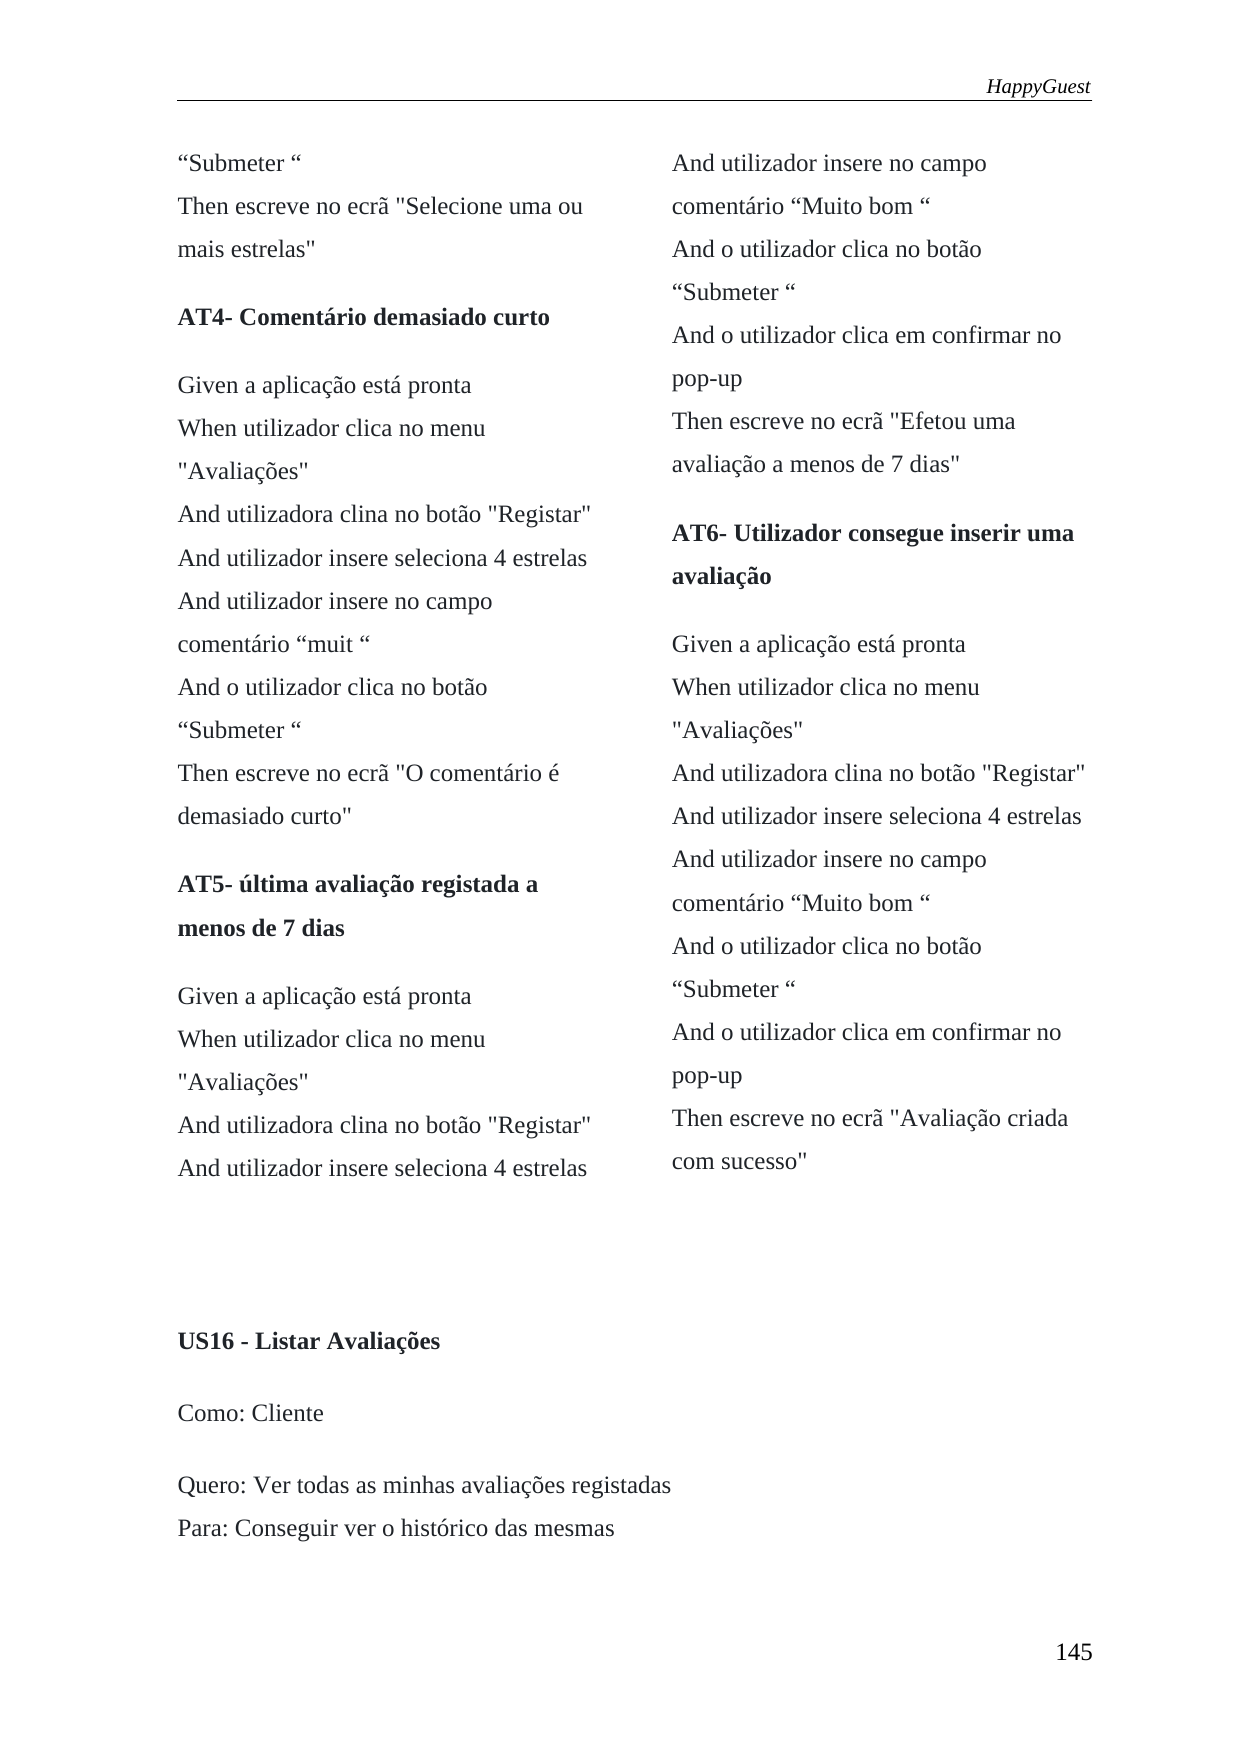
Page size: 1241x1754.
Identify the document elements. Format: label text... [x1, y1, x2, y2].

text Given a aplicação está pronta When utilizador clica no menu "Avaliações" And utilizadora clina no botão "Registar" And utilizador insere seleciona 4 estrelas And utilizador insere no campo comentário “Muito bom “ And o utilizador clica no botão “Submeter “ And o utilizador clica em confirmar no pop-up Then escreve no ecrã "Avaliação criada com sucesso" [672, 629, 1092, 1175]
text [177, 148, 598, 263]
text Given a aplicação está pronta When utilizador clica no menu "Avaliações" And utilizadora clina no botão "Registar" And utilizador insere seleciona 4 estrelas And utilizador insere no campo comentário “Muito bom “ And o utilizador clica no botão “Submeter “ And o utilizador clica em confirmar no pop-up Then escreve no ecrã "Efetou uma avaliação a menos de 7 dias" [672, 148, 1092, 478]
text US16 - Listar Avaliações [177, 1326, 1092, 1354]
text Como: Cliente [177, 1398, 1092, 1427]
text AT4- Comentário demasiado curto [177, 302, 598, 331]
text AT5- última avaliação registada a menos de 7 dias [177, 869, 598, 941]
text Para: Conseguir ver o histórico das mesmas [177, 1513, 1092, 1542]
text Given a aplicação está pronta When utilizador clica no menu "Avaliações" And utilizadora clina no botão "Registar" And utilizador insere seleciona 4 estrelas And utilizador insere no campo comentário “muit “ And o utilizador clica no botão “Submeter “ Then escreve no ecrã "O comentário é demasiado curto" [177, 370, 598, 830]
text Quero: Ver todas as minhas avaliações registadas [177, 1470, 1092, 1499]
text Given a aplicação está pronta When utilizador clica no menu "Avaliações" And utilizadora clina no botão "Registar" And utilizador insere seleciona 4 estrelas And utilizador insere no campo comentário “Muito bom “ And o utilizador clica no botão “Submeter “ And o utilizador clica em confirmar no pop-up Then escreve no ecrã "Efetou uma avaliação a menos de 7 dias" [177, 981, 598, 1182]
text AT6- Utilizador consegue inserir uma avaliação [672, 518, 1092, 589]
